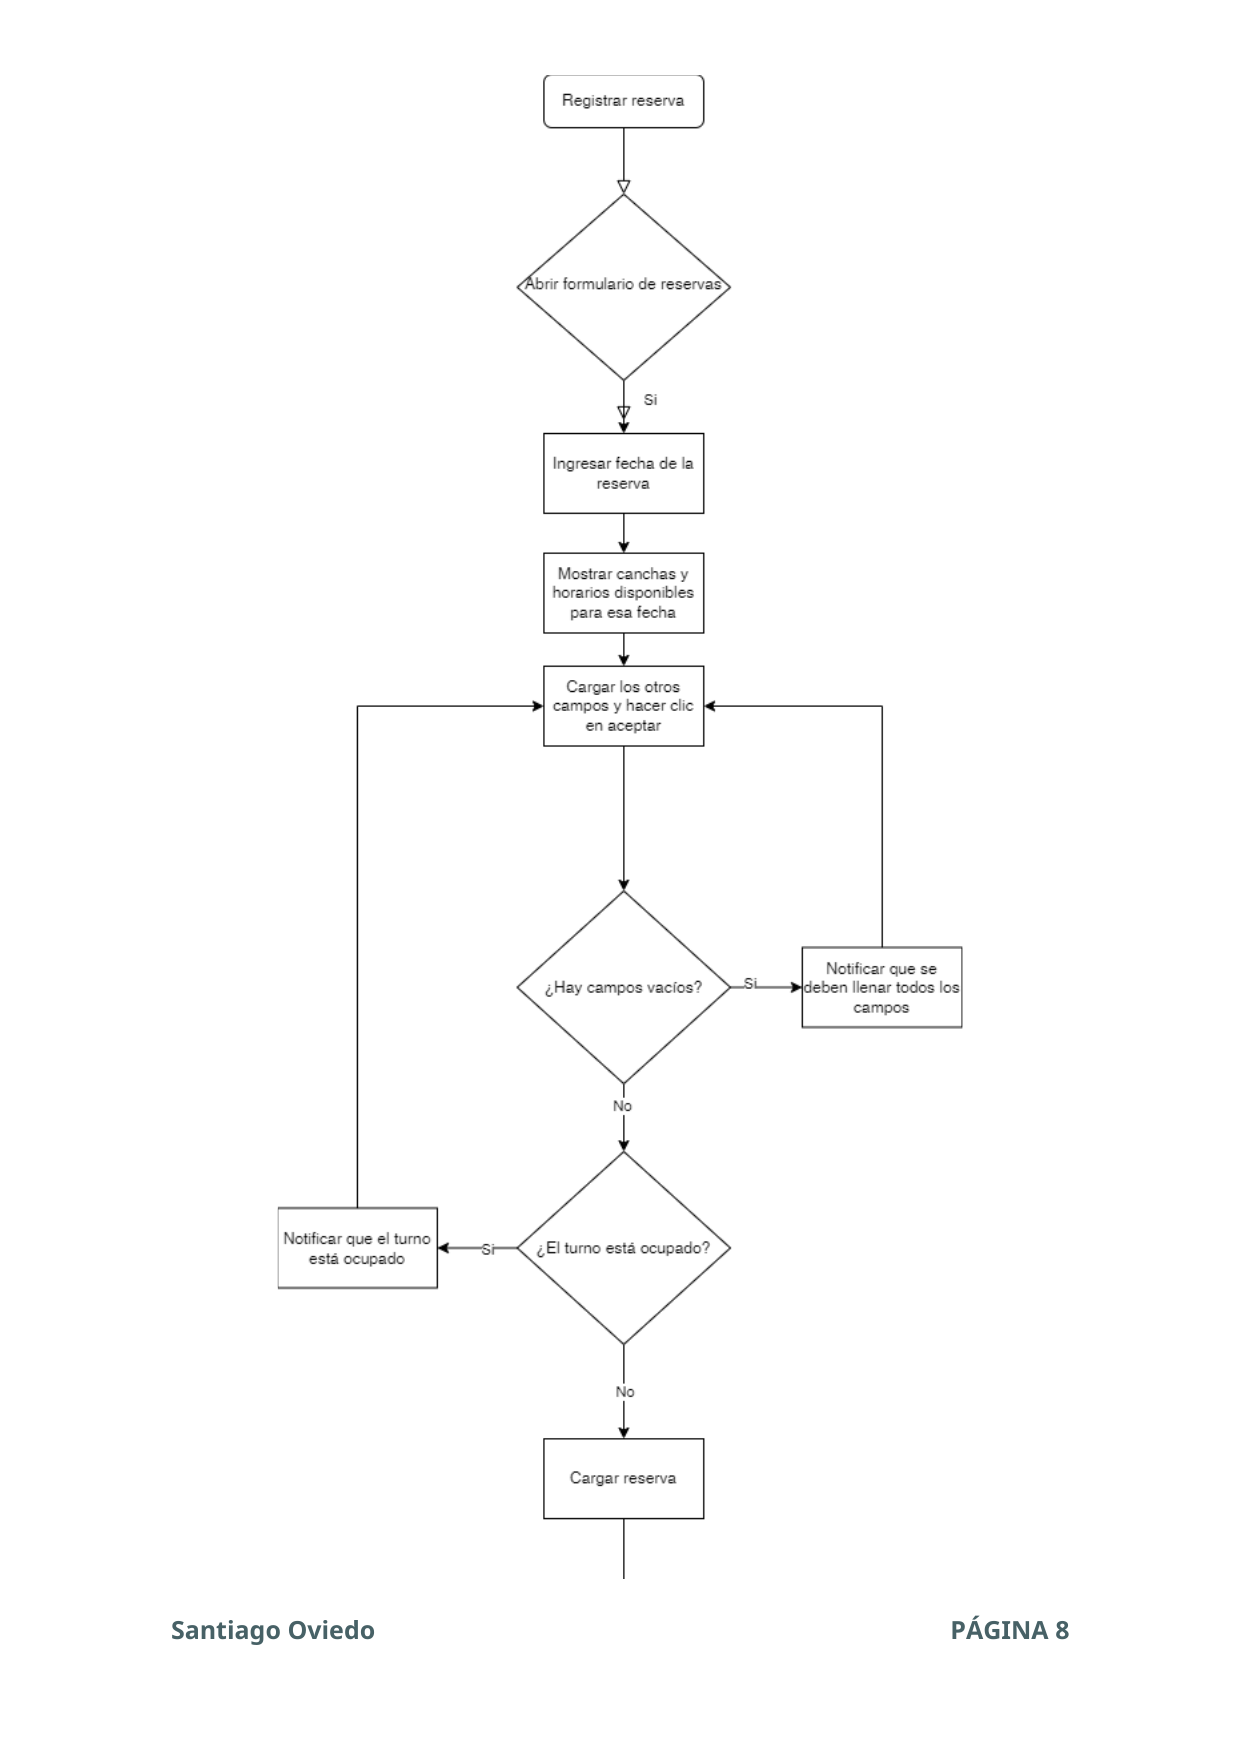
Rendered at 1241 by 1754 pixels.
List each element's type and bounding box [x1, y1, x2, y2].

picture [277, 75, 963, 1579]
